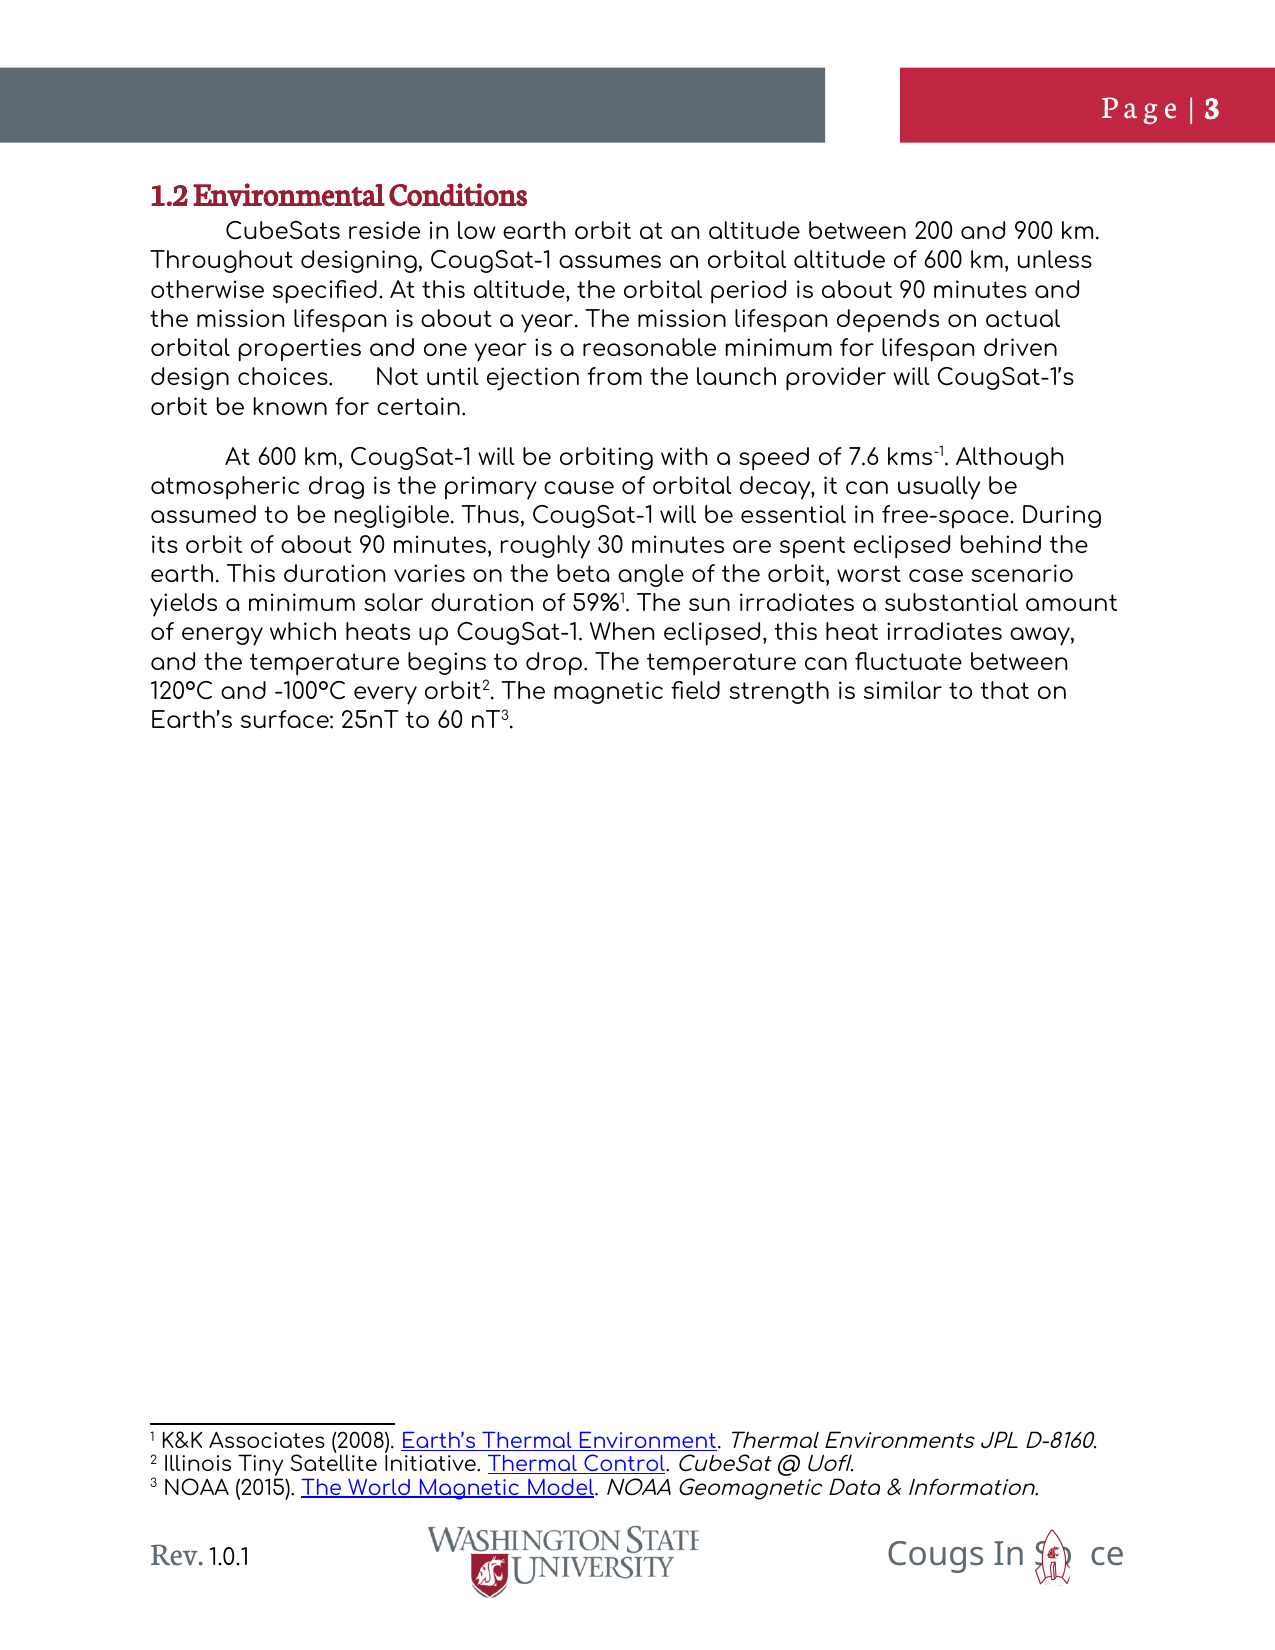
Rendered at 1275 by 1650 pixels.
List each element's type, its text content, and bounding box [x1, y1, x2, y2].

picture [426, 1525, 699, 1597]
text CubeSats reside in low earth orbit at an altitude between 200 and 900 km. Throughout designing, CougSat-1 assumes an orbital altitude of 600 km, unless otherwise specified. At this altitude, the orbital period is about 90 minutes and the mission lifespan is about a year. The mission lifespan depends on actual orbital properties and one year is a reasonable minimum for lifespan driven design choices. Not until ejection from the launch provider will CougSat-1’s orbit be known for certain. [150, 219, 1125, 420]
picture [1035, 1529, 1070, 1586]
subtitle 1.2 Environmental Conditions [150, 171, 1125, 213]
text At 600 km, CougSat-1 will be orbiting with a speed of 7.6 kms-1. Although atmospheric drag is the primary cause of orbital decay, it can usually be assumed to be negligible. Thus, CougSat-1 will be essential in free-space. During its orbit of about 90 minutes, roughly 30 minutes are spent eclipsed behind the earth. This duration varies on the beta angle of the orbit, worst case scenario yields a minimum solar duration of 59%. The sun irradiates a substantial amount of energy which heats up CougSat-1. When eclipsed, this heat irradiates away, and the temperature begins to drop. The temperature can fluctuate between 120°C and -100°C every orbit. The magnetic field strength is similar to that on Earth’s surface: 25nT to 60 nT. [150, 445, 1125, 734]
